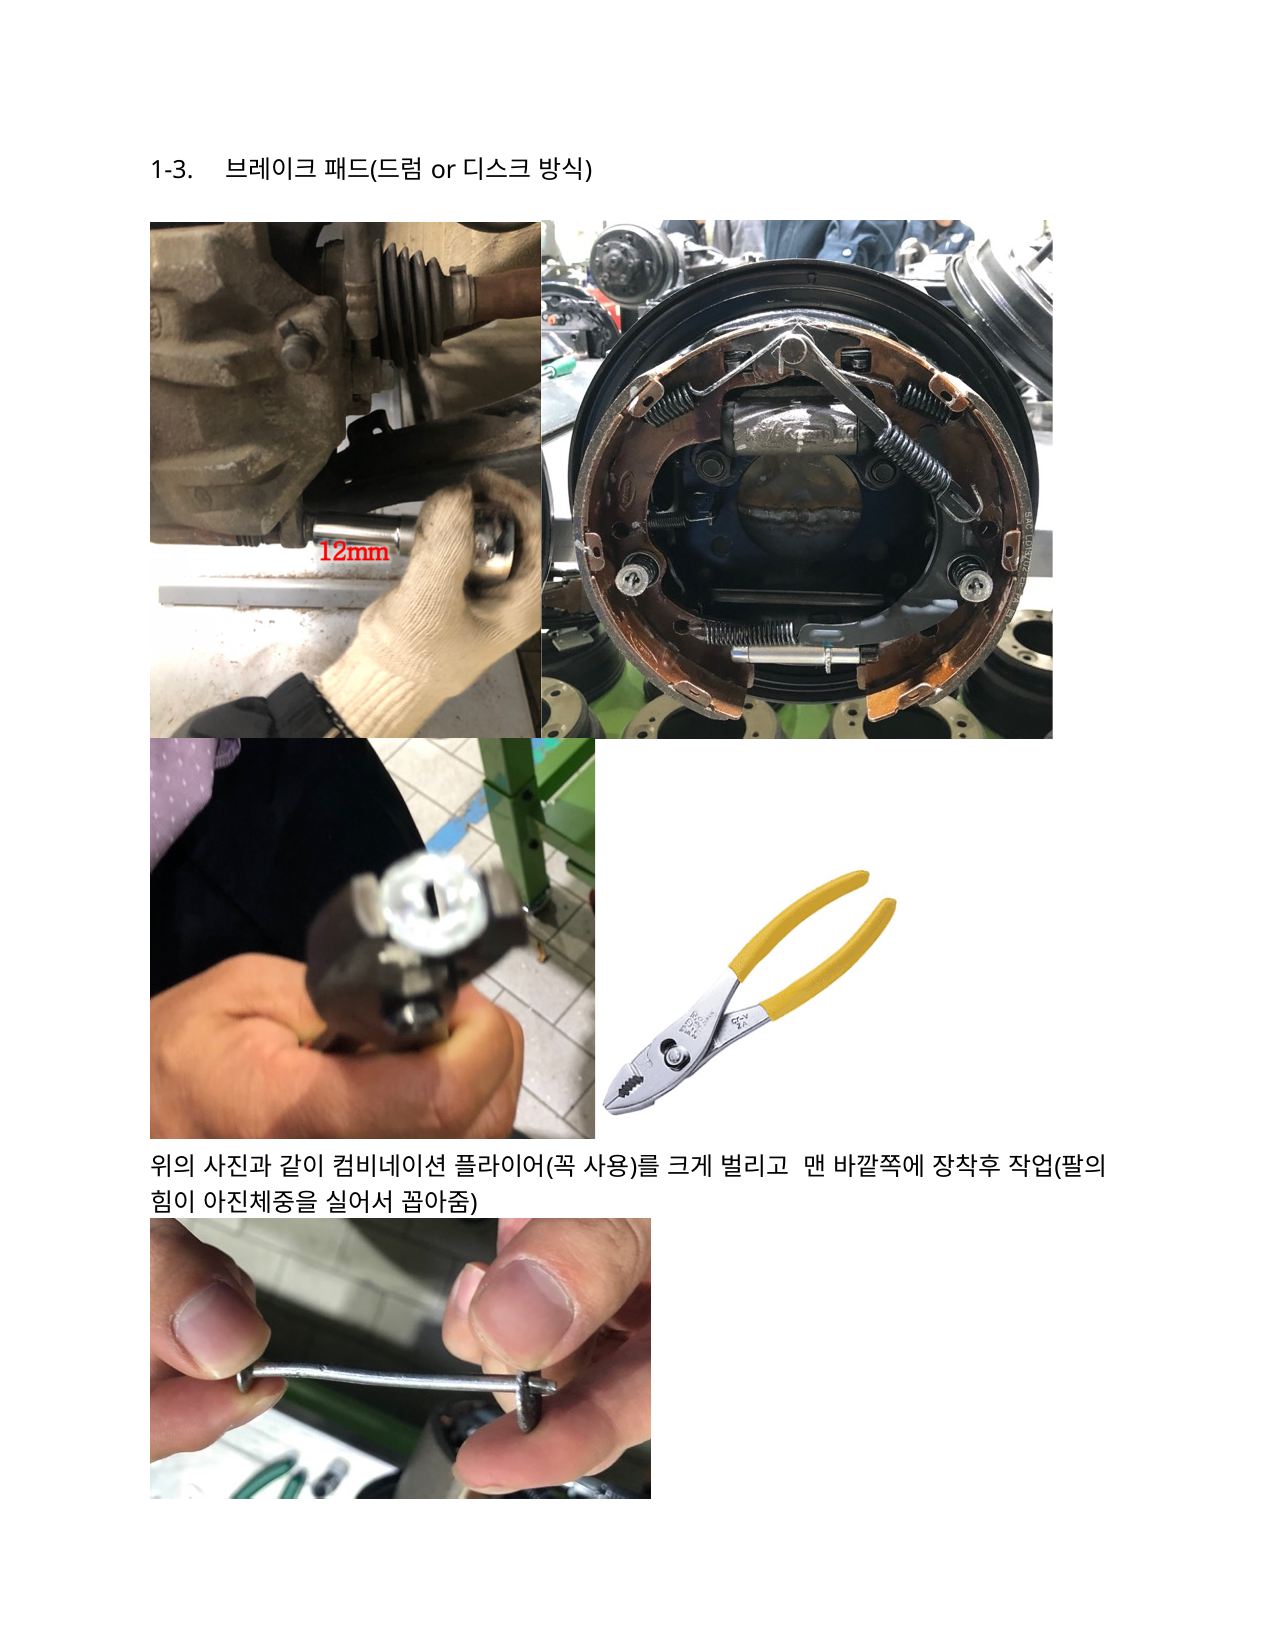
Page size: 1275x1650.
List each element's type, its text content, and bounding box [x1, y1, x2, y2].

list 브레이크 패드(드럼 or 디스크 방식) [150, 150, 1125, 186]
picture [601, 847, 898, 1139]
picture [150, 220, 1053, 1139]
picture [150, 1218, 651, 1499]
text 위의 사진과 같이 컴비네이션 플라이어(꼭 사용)를 크게 벌리고 맨 바깥쪽에 장착후 작업(팔의 힘이 아진체중을 실어서 꼽아줌) [150, 1146, 1125, 1219]
